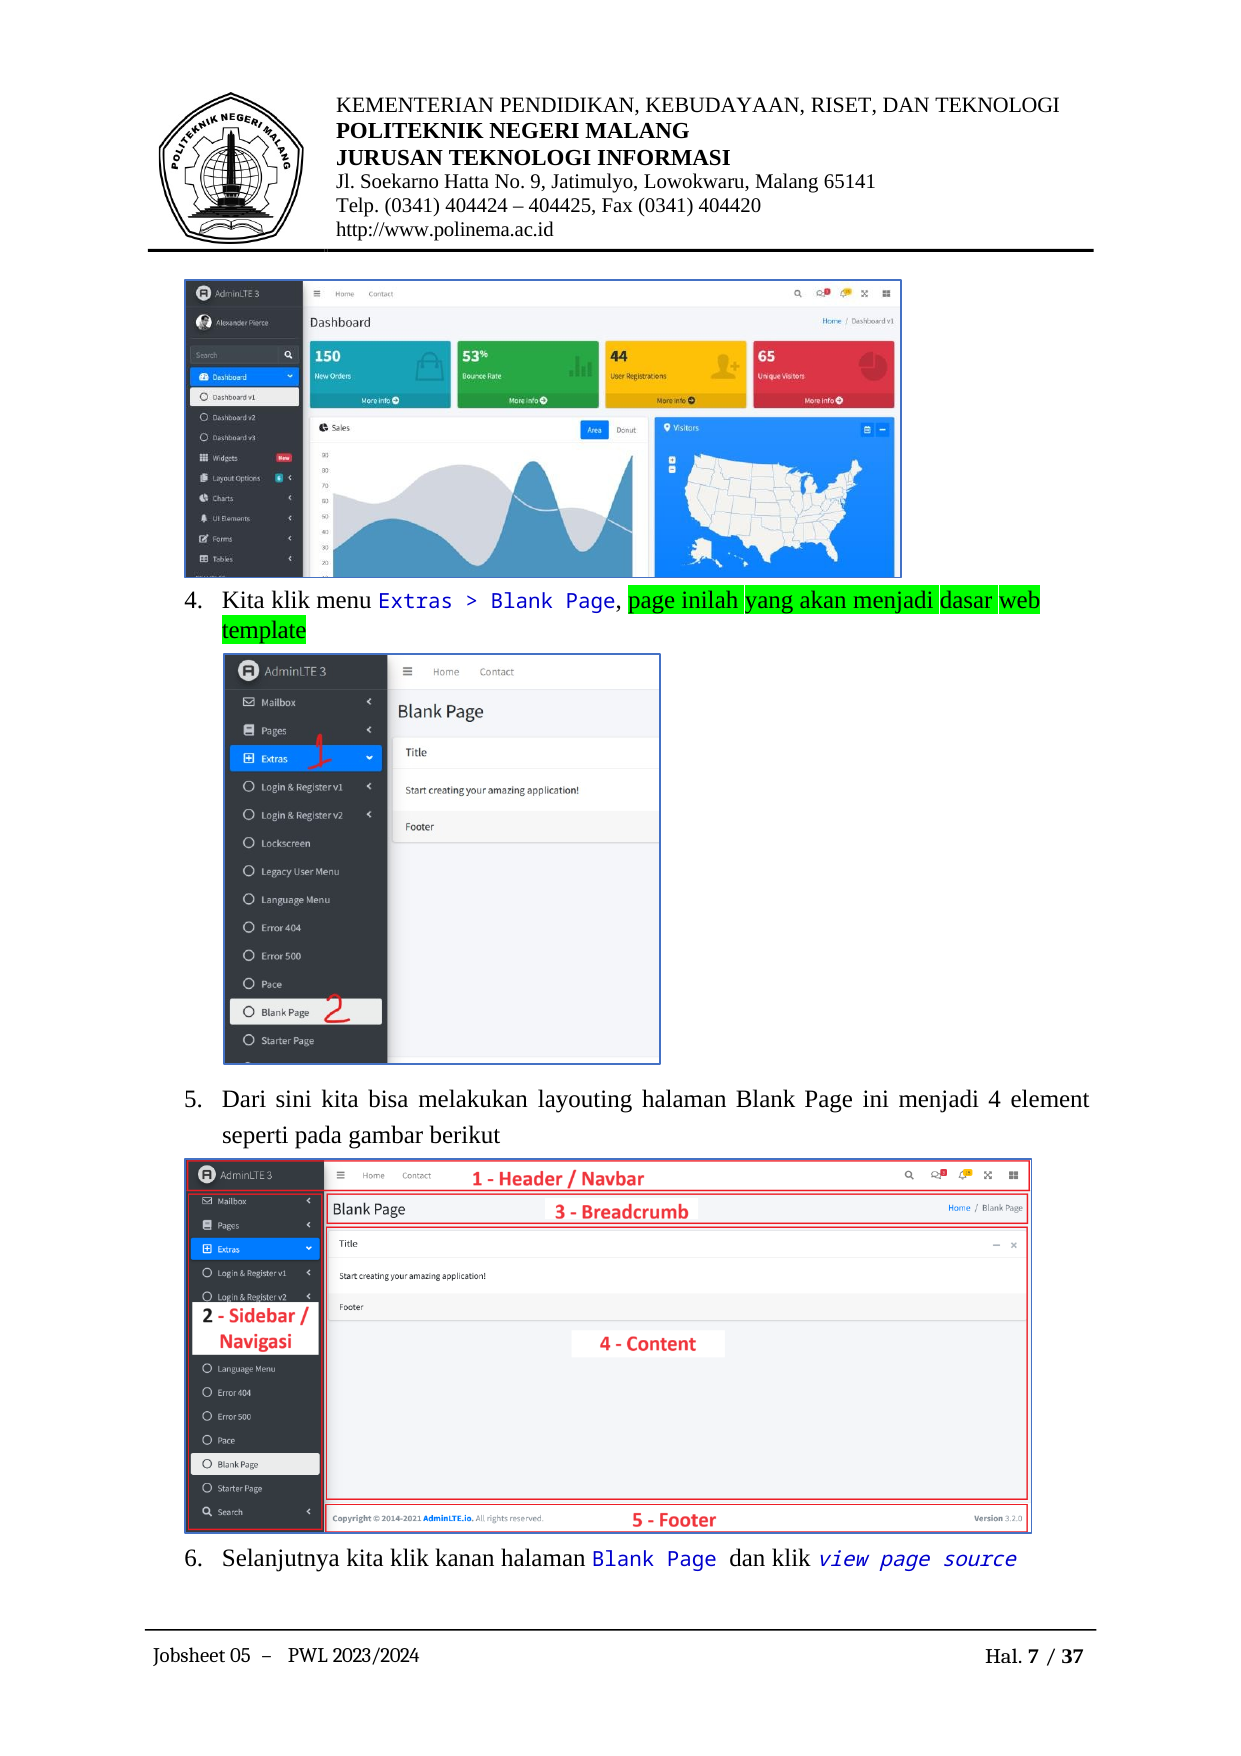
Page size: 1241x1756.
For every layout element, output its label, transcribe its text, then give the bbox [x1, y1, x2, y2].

list Dari sini kita bisa melakukan layouting halaman Blank Page ini menjadi 4 element seperti pada gambar berikut [184, 662, 1094, 1149]
picture [186, 281, 900, 577]
list Selanjutnya kita klik kanan halaman Blank Page dan klik view page source [184, 1543, 1107, 1572]
picture [158, 92, 304, 244]
picture [225, 655, 659, 662]
list Kita klik menu Extras > Blank Page, page inilah yang akan menjadi dasar web template [184, 585, 1107, 644]
picture [186, 1160, 1031, 1532]
